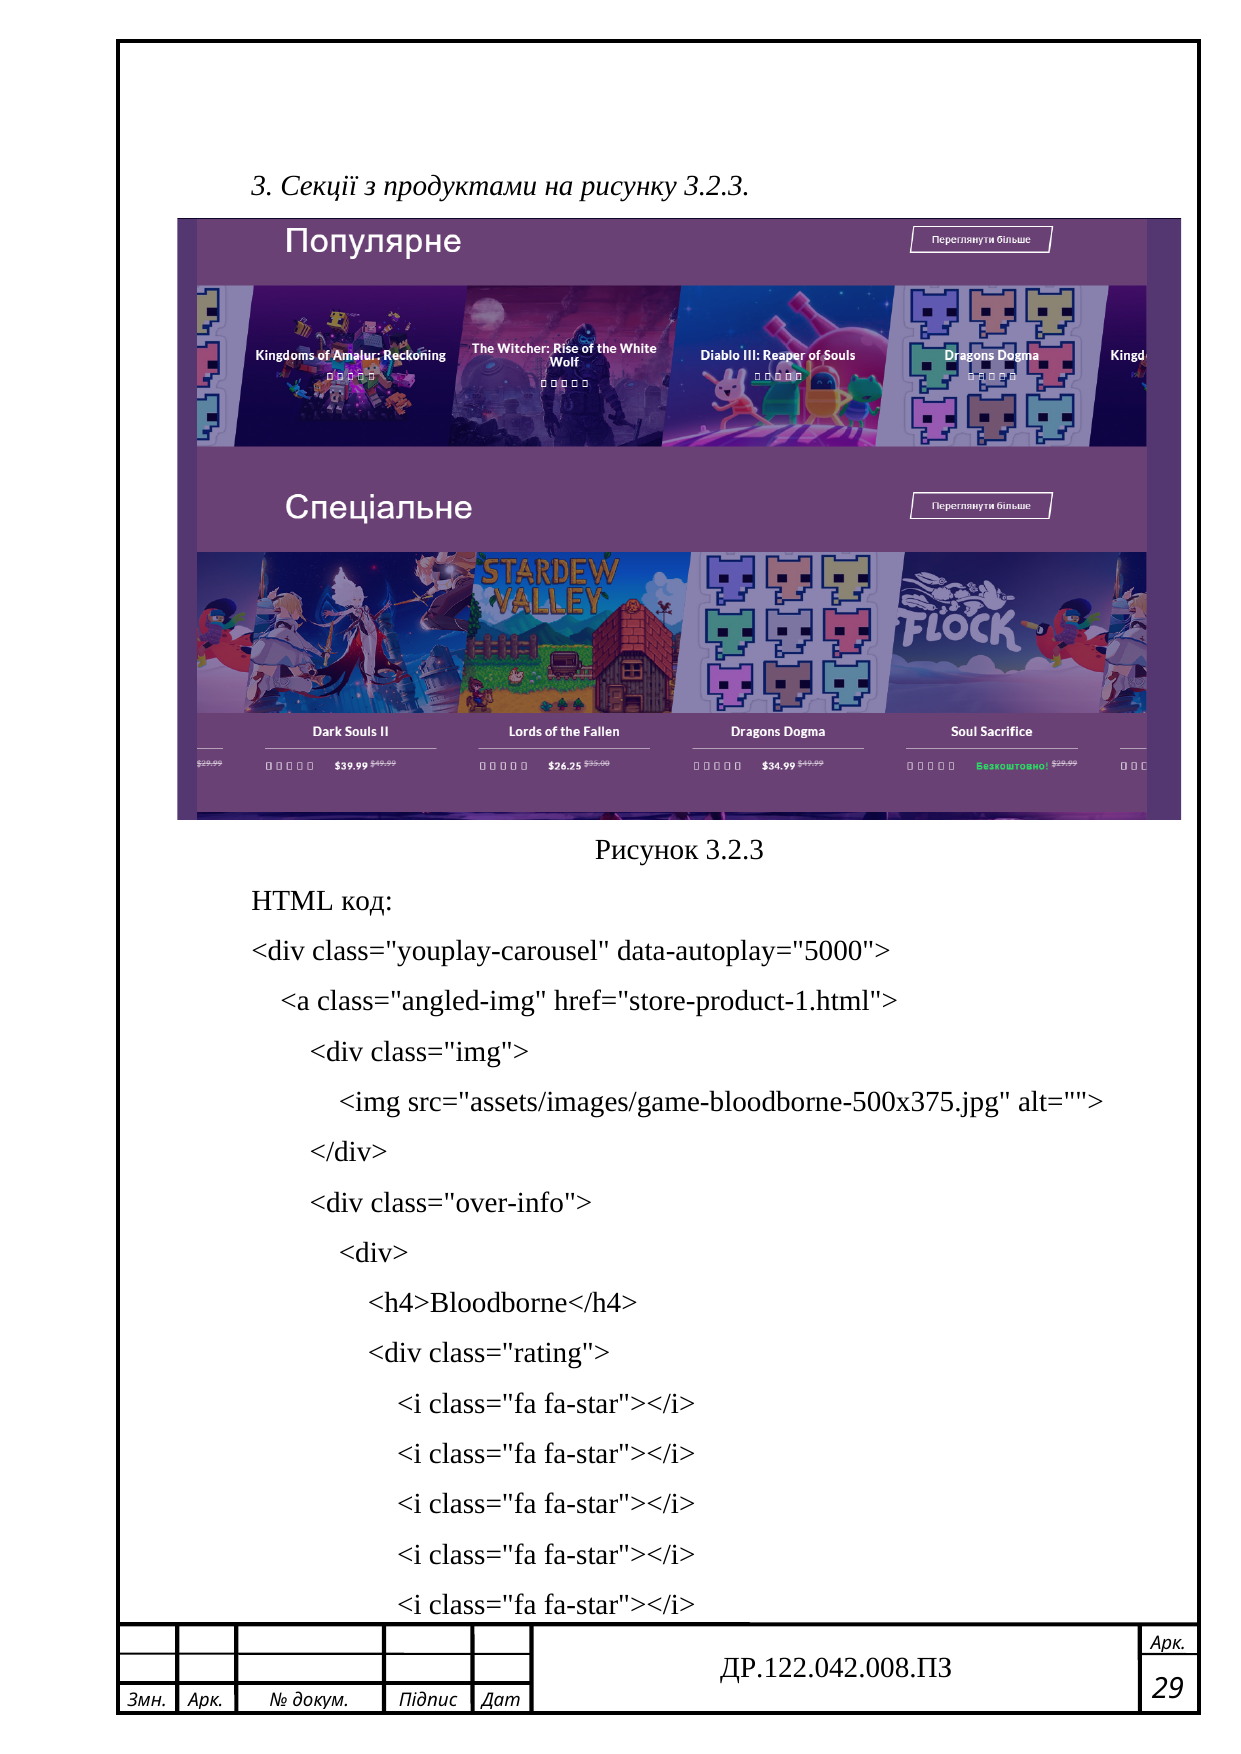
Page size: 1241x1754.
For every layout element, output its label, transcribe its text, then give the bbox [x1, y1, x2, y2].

text Рисунок 3.2.3 [177, 832, 1181, 866]
text <h4>Bloodborne</h4> [177, 1285, 1181, 1319]
text <div class="rating"> [177, 1336, 1181, 1369]
text <i class="fa fa-star"></i> [177, 1487, 1181, 1520]
text <i class="fa fa-star"></i> [177, 1537, 1181, 1570]
text <div class="img"> [177, 1034, 1181, 1067]
text 3. Секції з продуктами на рисунку 3.2.3. [177, 168, 1181, 202]
text <div class="youplay-carousel" data-autoplay="5000"> [177, 933, 1181, 967]
text <i class="fa fa-star"></i> [177, 1587, 1181, 1621]
text <div> [177, 1235, 1181, 1268]
picture [177, 218, 1182, 820]
text HTML код: [177, 883, 1181, 916]
text <i class="fa fa-star"></i> [177, 1436, 1181, 1470]
text <i class="fa fa-star"></i> [177, 1386, 1181, 1419]
text <div class="over-info"> [177, 1185, 1181, 1218]
text </div> [177, 1134, 1181, 1168]
text <a class="angled-img" href="store-product-1.html"> [177, 983, 1181, 1017]
text <img src="assets/images/game-bloodborne-500x375.jpg" alt=""> [177, 1084, 1181, 1118]
